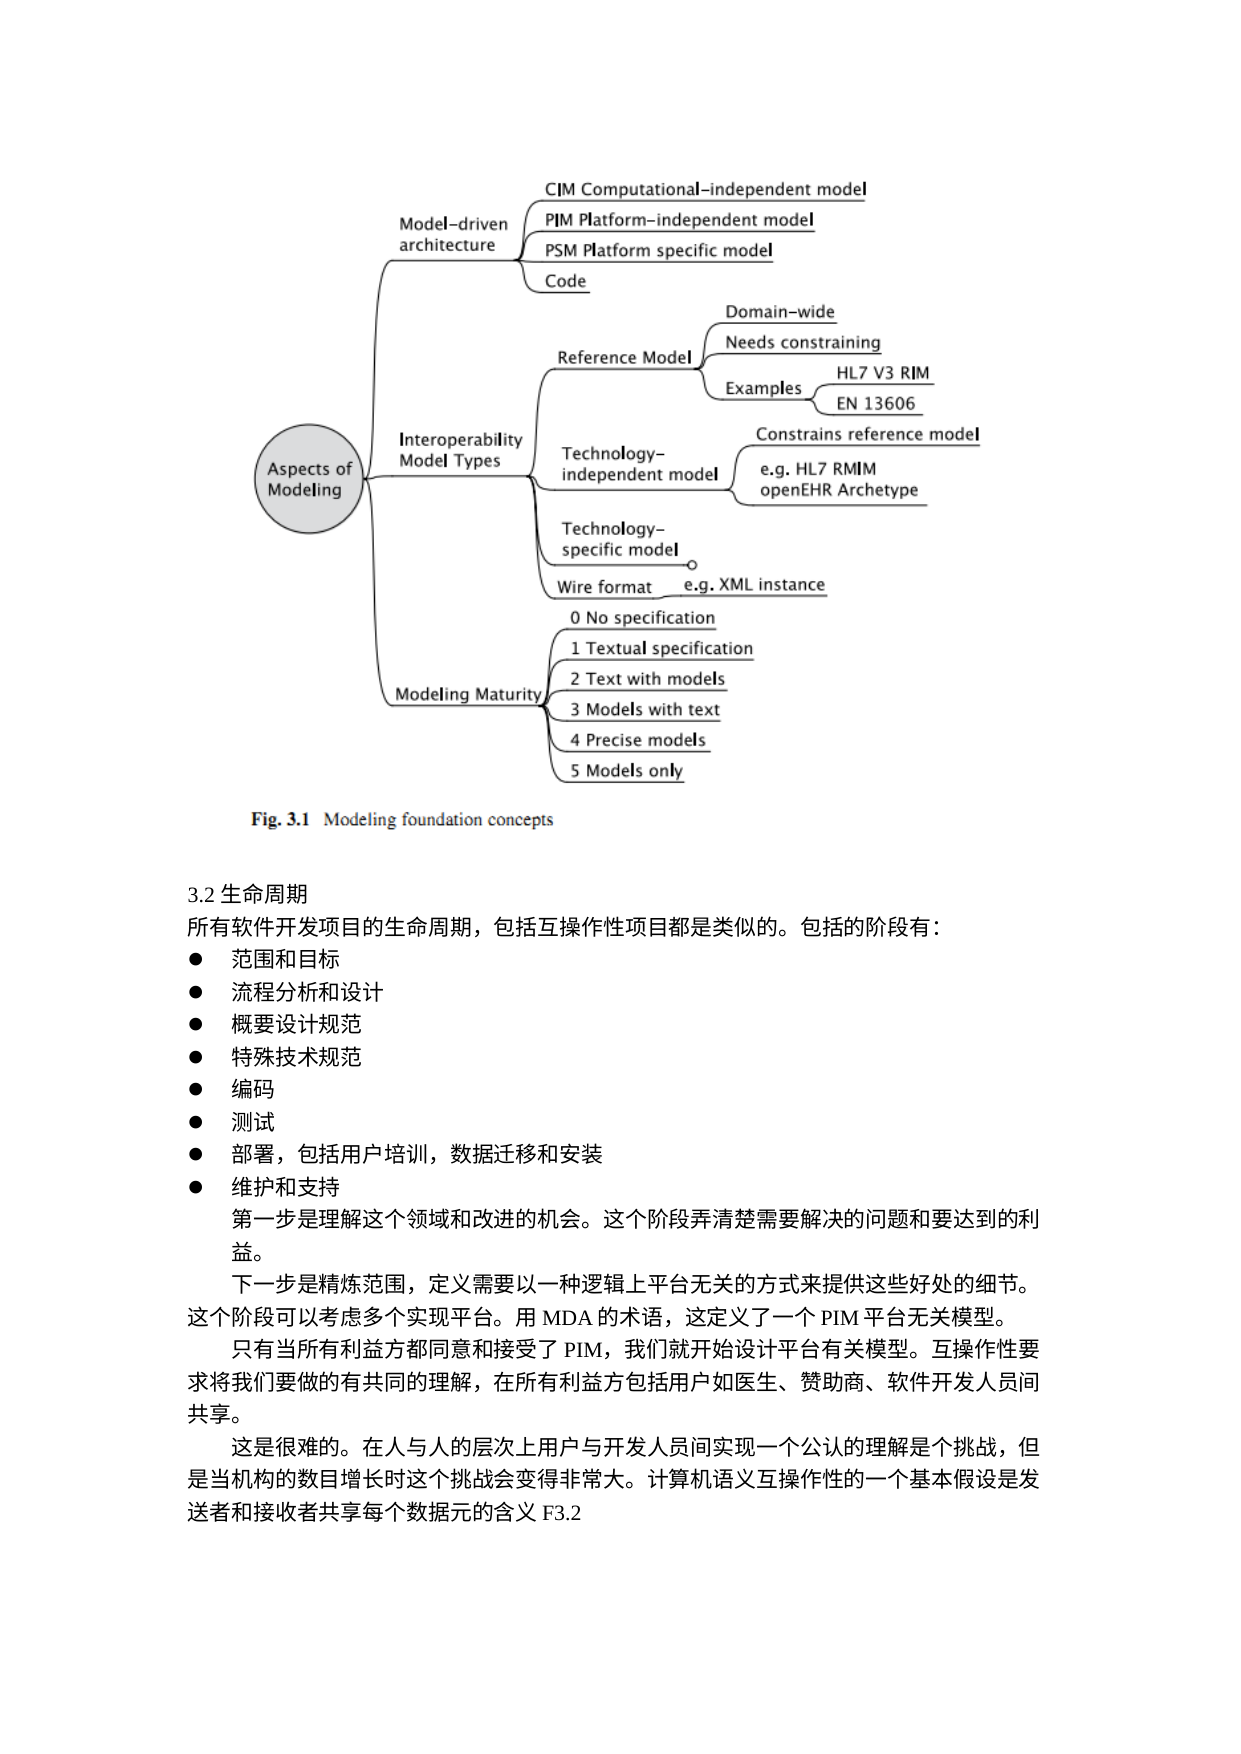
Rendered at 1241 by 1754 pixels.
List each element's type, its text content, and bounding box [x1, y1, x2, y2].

list 部署，包括用户培训，数据迁移和安装 [187, 1137, 1053, 1169]
list 范围和目标 [187, 942, 1053, 974]
picture [187, 171, 1053, 868]
list 特殊技术规范 [187, 1039, 1053, 1072]
list 概要设计规范 [187, 1007, 1053, 1039]
list 维护和支持 [187, 1169, 1053, 1202]
text 第一步是理解这个领域和改进的机会。这个阶段弄清楚需要解决的问题和要达到的利益。 [231, 1202, 1053, 1267]
list 测试 [187, 1104, 1053, 1137]
text 这是很难的。在人与人的层次上用户与开发人员间实现一个公认的理解是个挑战，但是当机构的数目增长时这个挑战会变得非常大。计算机语义互操作性的一个基本假设是发送者和接收者共享每个数据元的含义F3.2 [187, 1429, 1053, 1527]
text 3.2 生命周期 [187, 877, 1053, 909]
list 流程分析和设计 [187, 974, 1053, 1007]
text 只有当所有利益方都同意和接受了PIM，我们就开始设计平台有关模型。互操作性要求将我们要做的有共同的理解，在所有利益方包括用户如医生、赞助商、软件开发人员间共享。 [187, 1332, 1053, 1429]
text 下一步是精炼范围，定义需要以一种逻辑上平台无关的方式来提供这些好处的细节。这个阶段可以考虑多个实现平台。用MDA的术语，这定义了一个PIM平台无关模型。 [187, 1267, 1053, 1332]
text 所有软件开发项目的生命周期，包括互操作性项目都是类似的。包括的阶段有： [187, 909, 1053, 942]
list 编码 [187, 1072, 1053, 1104]
